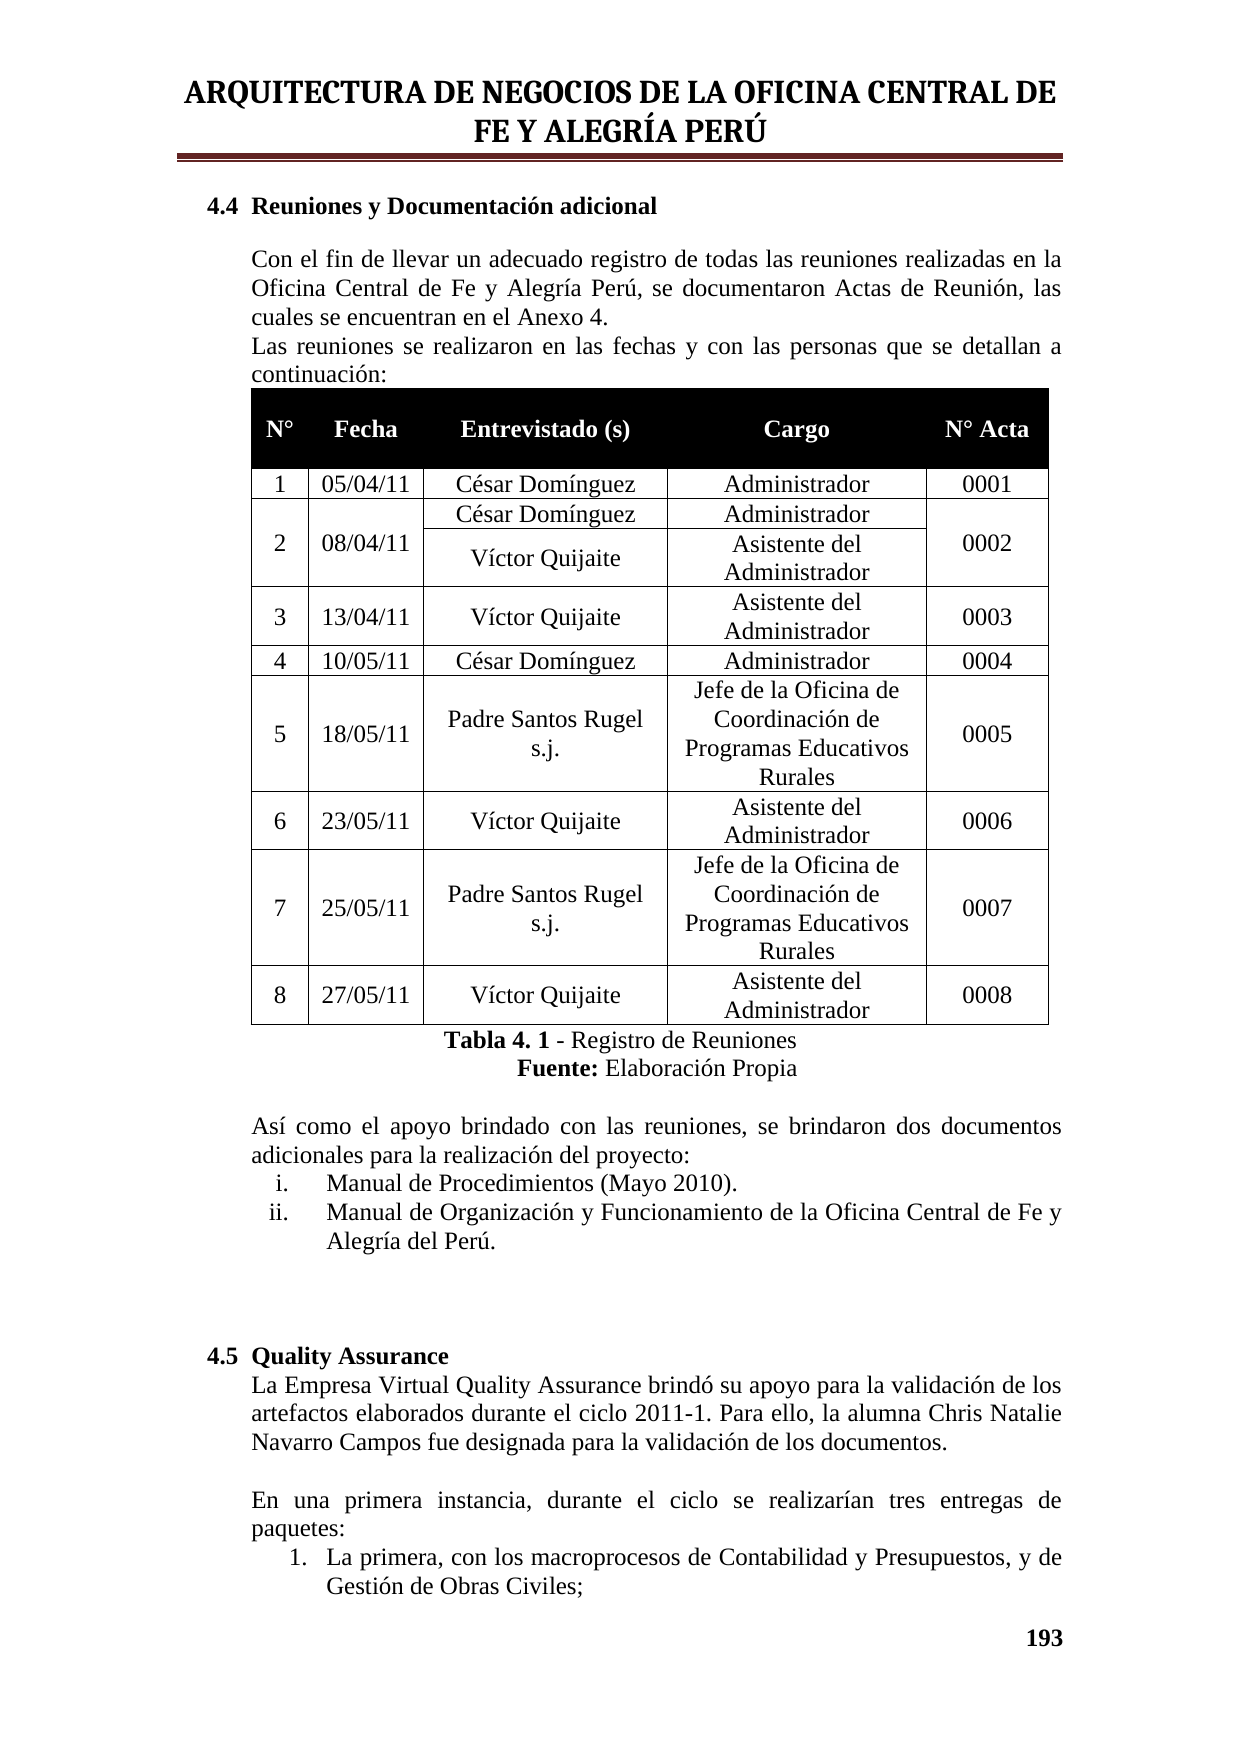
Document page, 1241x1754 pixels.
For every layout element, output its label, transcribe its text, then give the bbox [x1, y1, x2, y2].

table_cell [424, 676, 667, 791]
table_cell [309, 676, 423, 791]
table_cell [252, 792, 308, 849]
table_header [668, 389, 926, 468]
list La primera, con los macroprocesos de Contabilidad y Presupuestos, y de Gestión de Obras Civiles; [288, 1542, 1063, 1600]
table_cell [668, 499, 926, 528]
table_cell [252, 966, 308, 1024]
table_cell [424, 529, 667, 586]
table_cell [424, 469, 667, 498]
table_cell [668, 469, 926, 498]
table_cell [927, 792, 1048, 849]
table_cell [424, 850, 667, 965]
text Las reuniones se realizaron en las fechas y con las personas que se detallan a continuación: [251, 331, 1063, 388]
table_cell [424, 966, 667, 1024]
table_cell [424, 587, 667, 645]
text La Empresa Virtual Quality Assurance brindó su apoyo para la validación de los artefactos elaborados durante el ciclo 2011-1. Para ello, la alumna Chris Natalie Navarro Campos fue designada para la validación de los documentos. [251, 1370, 1063, 1456]
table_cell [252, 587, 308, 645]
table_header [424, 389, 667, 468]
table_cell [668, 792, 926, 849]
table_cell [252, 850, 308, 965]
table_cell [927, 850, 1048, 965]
list Reuniones y Documentación adicional [207, 191, 1063, 219]
list Quality Assurance [207, 1341, 1063, 1370]
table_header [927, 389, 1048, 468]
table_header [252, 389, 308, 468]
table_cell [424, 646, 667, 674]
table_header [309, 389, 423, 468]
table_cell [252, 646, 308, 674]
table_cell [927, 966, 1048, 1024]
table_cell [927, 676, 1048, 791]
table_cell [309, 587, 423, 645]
text Tabla 4. 1 - Registro de Reuniones [177, 1025, 1063, 1053]
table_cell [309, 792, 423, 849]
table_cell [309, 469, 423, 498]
list Manual de Organización y Funcionamiento de la Oficina Central de Fe y Alegría del Perú. [288, 1197, 1063, 1255]
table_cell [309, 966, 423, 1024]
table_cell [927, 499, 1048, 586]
text En una primera instancia, durante el ciclo se realizarían tres entregas de paquetes: [251, 1485, 1063, 1542]
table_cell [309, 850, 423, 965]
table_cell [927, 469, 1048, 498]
text Así como el apoyo brindado con las reuniones, se brindaron dos documentos adicionales para la realización del proyecto: [251, 1111, 1063, 1168]
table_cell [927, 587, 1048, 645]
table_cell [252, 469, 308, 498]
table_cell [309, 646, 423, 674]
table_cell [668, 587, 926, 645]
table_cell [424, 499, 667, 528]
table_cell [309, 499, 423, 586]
text Con el fin de llevar un adecuado registro de todas las reuniones realizadas en la Oficina Central de Fe y Alegría Perú, se documentaron Actas de Reunión, las cuales se encuentran en el Anexo 4. [251, 244, 1063, 331]
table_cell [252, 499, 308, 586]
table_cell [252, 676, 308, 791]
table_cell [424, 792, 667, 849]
list Manual de Procedimientos (Mayo 2010). [288, 1168, 1063, 1197]
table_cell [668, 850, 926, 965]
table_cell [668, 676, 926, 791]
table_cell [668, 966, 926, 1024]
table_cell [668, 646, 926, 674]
text Fuente: Elaboración Propia [251, 1053, 1063, 1082]
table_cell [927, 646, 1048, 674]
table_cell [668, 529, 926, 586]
